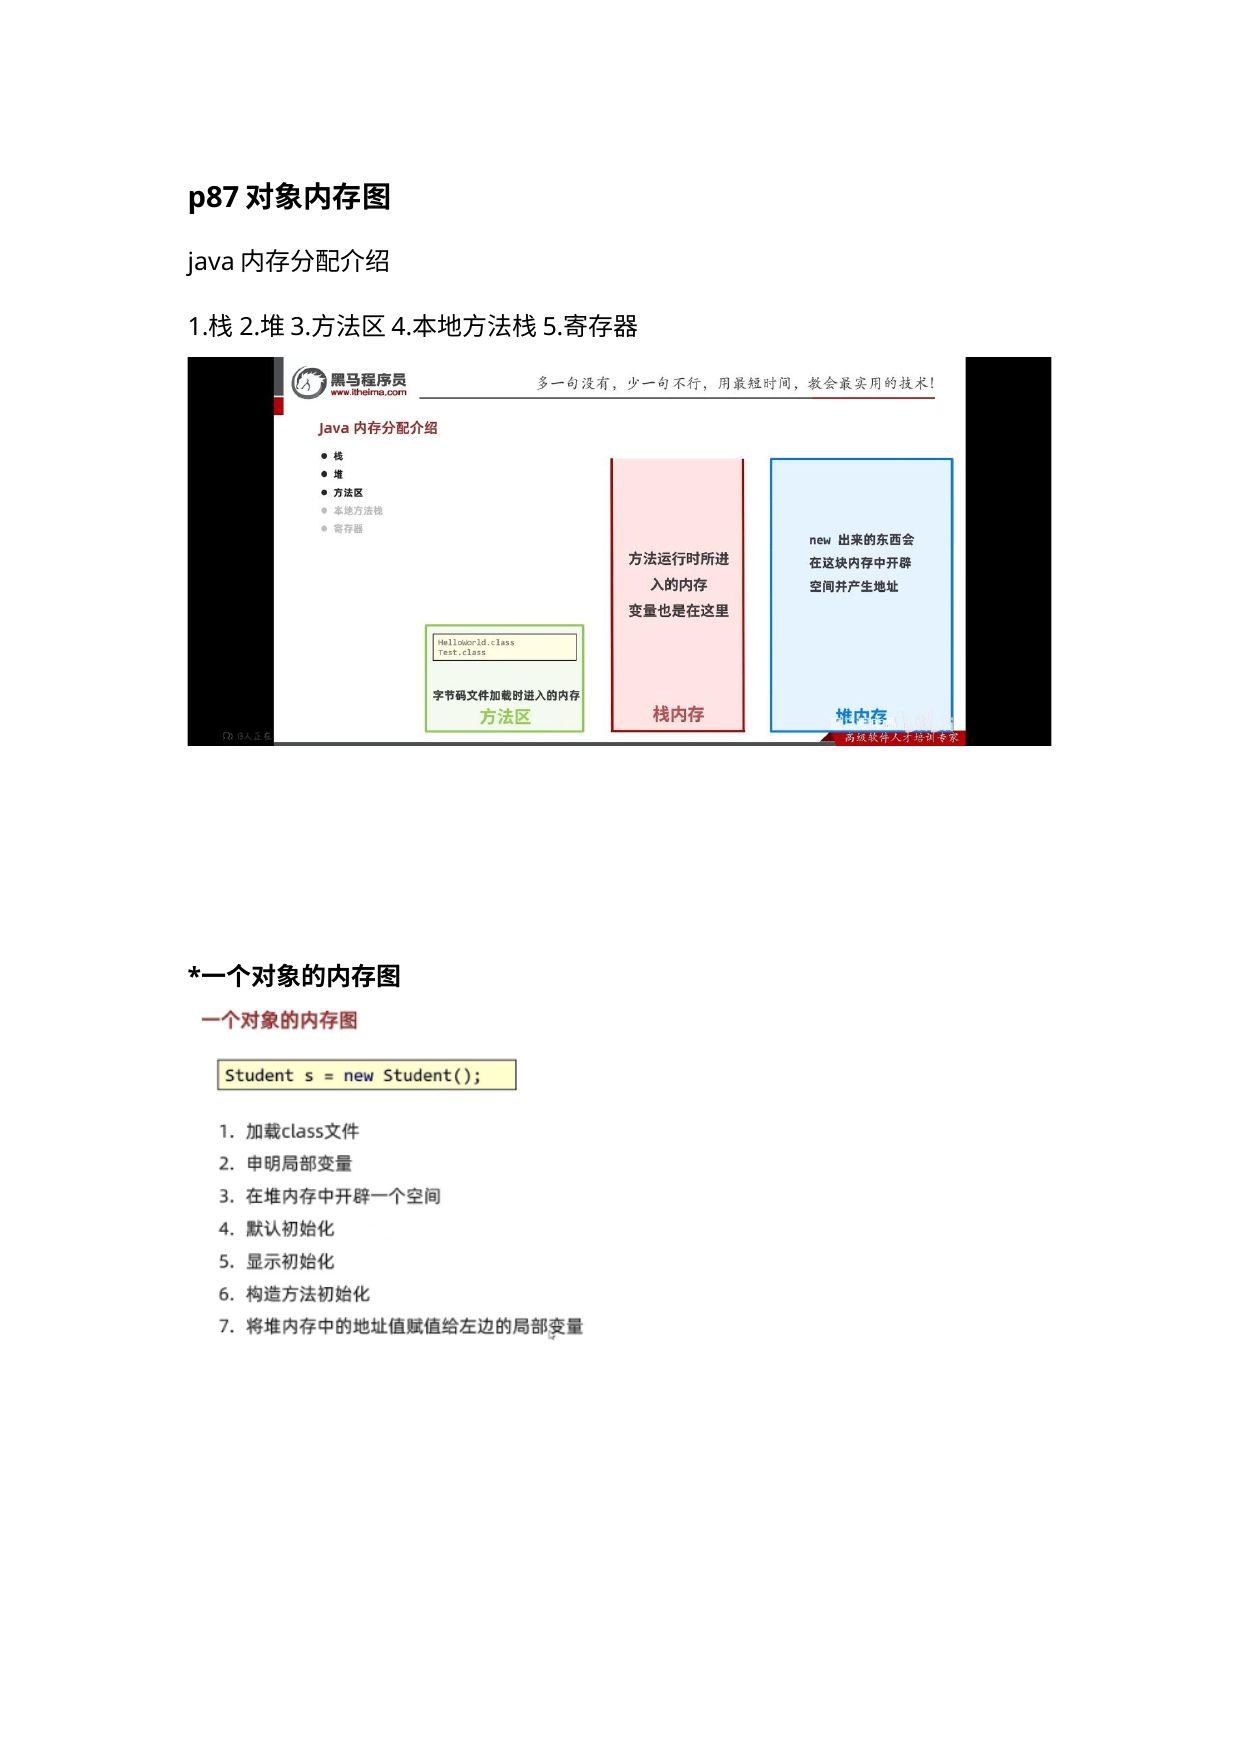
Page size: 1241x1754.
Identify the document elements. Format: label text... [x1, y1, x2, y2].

picture [187, 357, 1052, 746]
list 1.栈 2.堆3.方法区4.本地方法栈5.寄存器 [187, 292, 1053, 357]
list p87对象内存图 [187, 162, 1053, 227]
list java内存分配介绍 [187, 227, 1053, 292]
list *一个对象的内存图 [187, 942, 1053, 1007]
picture [187, 1007, 627, 1355]
